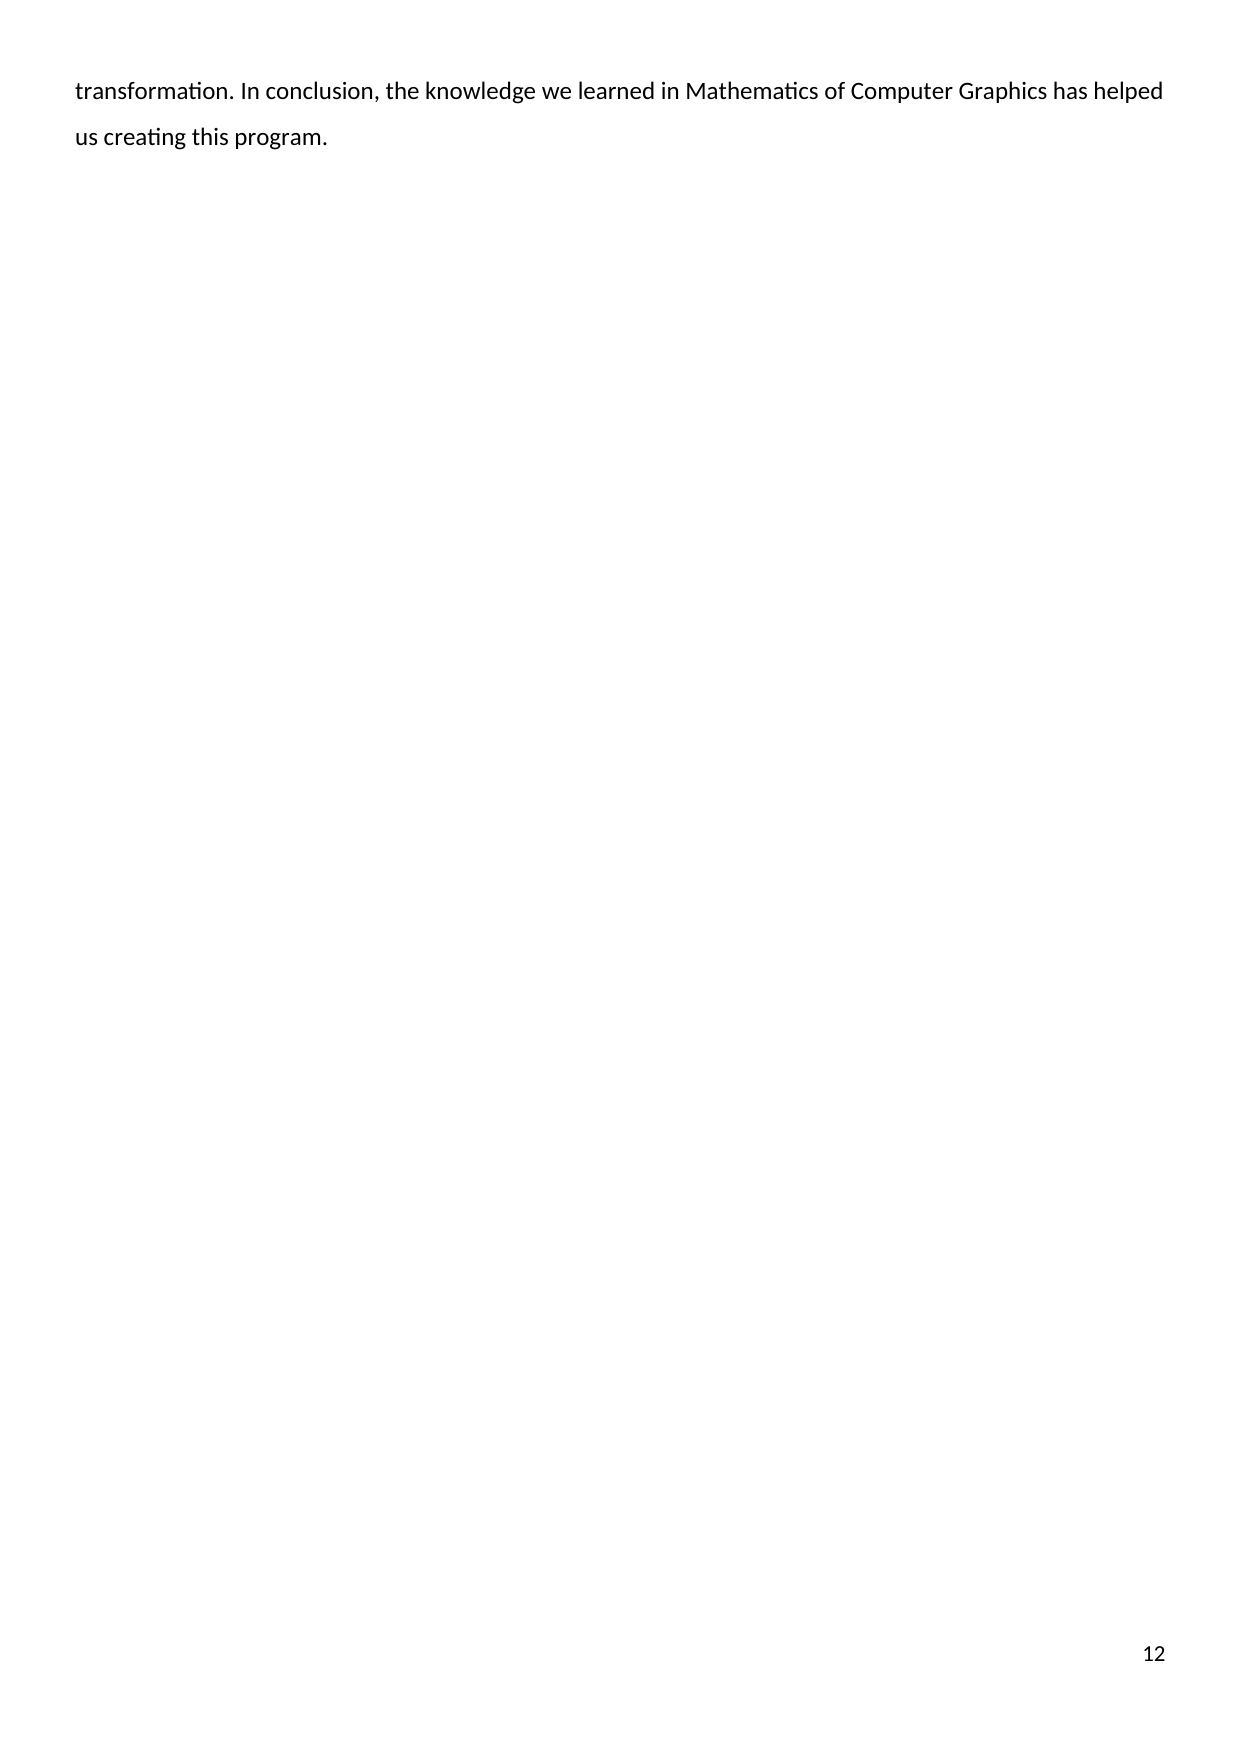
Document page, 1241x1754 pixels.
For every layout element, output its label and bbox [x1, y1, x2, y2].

text [75, 75, 1165, 151]
